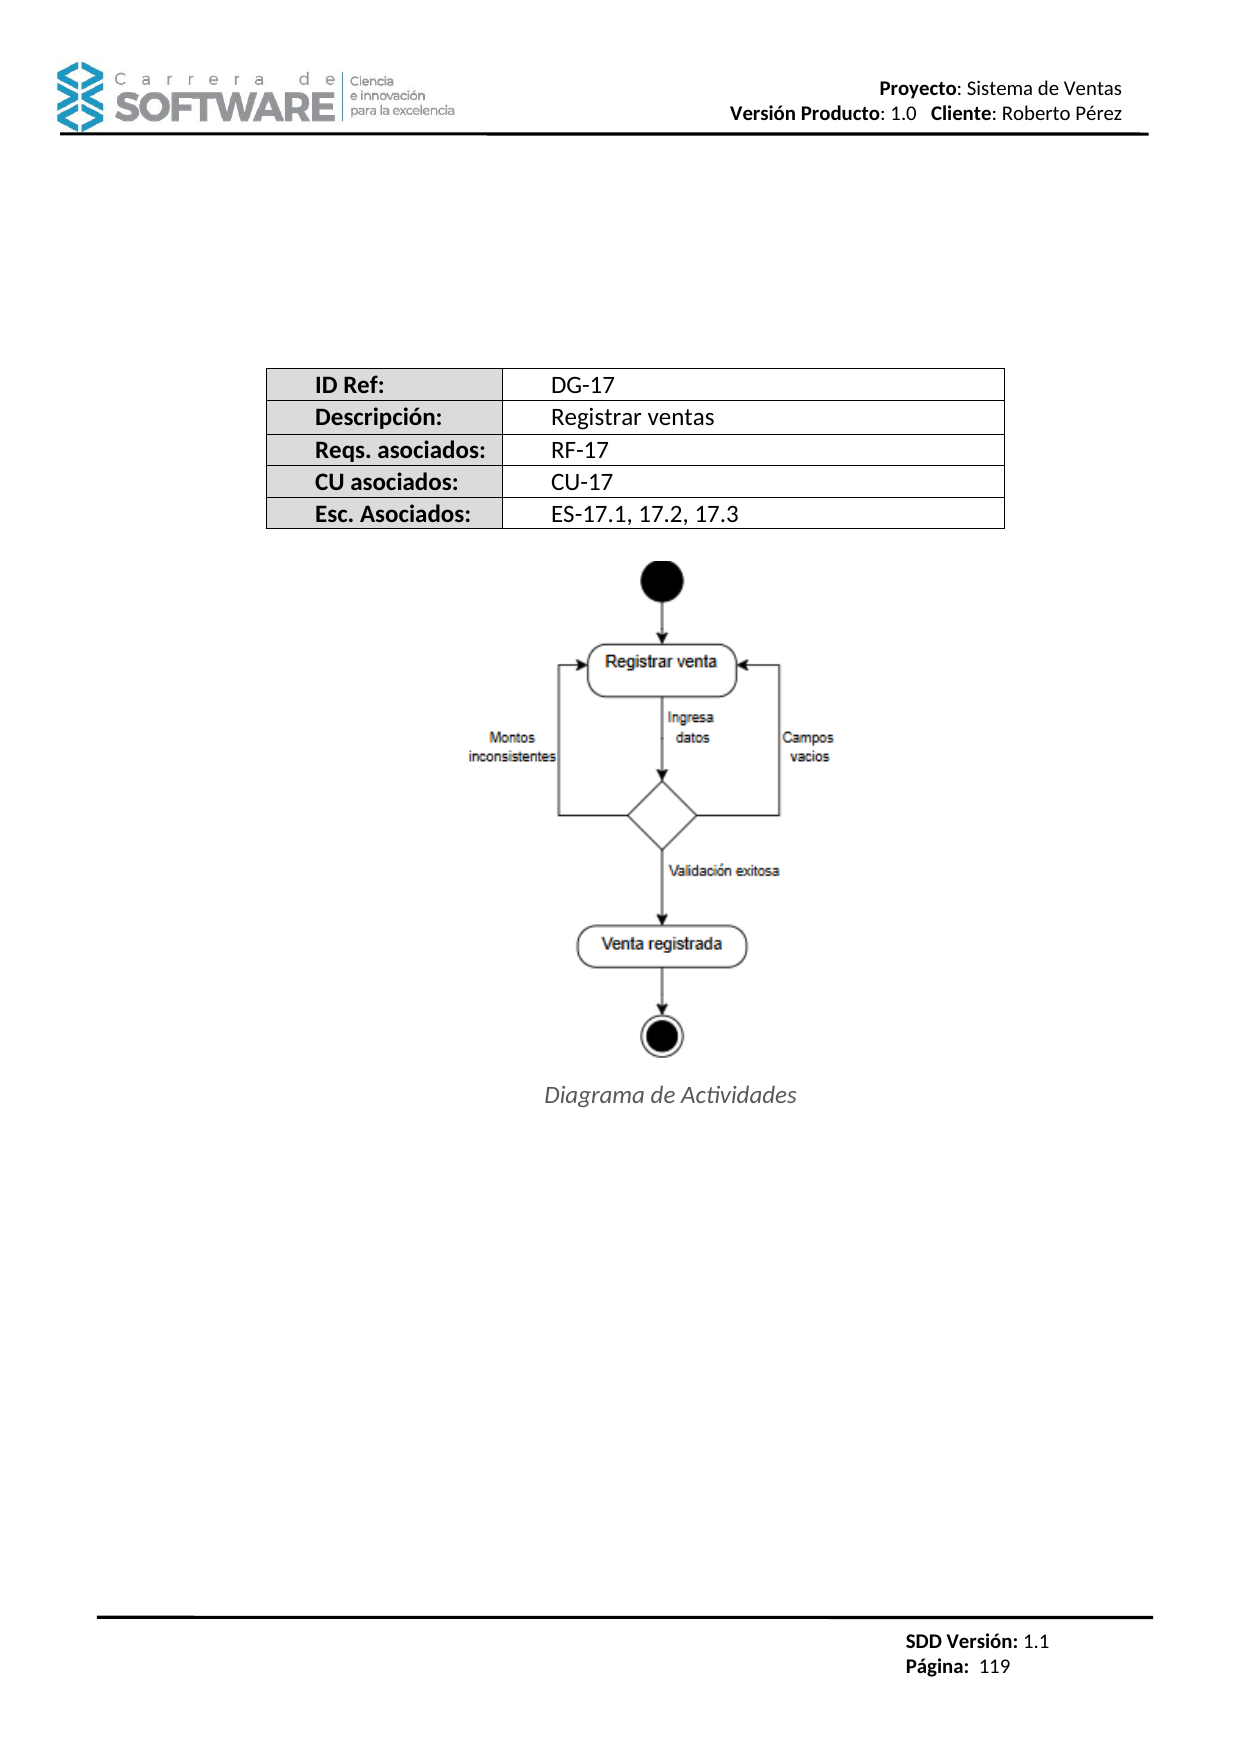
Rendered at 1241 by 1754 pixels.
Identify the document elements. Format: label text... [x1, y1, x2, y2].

table_cell Descripción: [267, 401, 502, 434]
table_header ID Ref: [267, 369, 502, 400]
table_cell Registrar ventas [503, 401, 1004, 434]
picture [451, 561, 852, 1069]
table_header DG-17 [503, 369, 1004, 400]
table_cell Reqs. asociados: [267, 435, 502, 465]
table_cell CU asociados: [267, 466, 502, 497]
table_cell RF-17 [503, 435, 1004, 465]
table_cell CU-17 [503, 466, 1004, 497]
table_cell ES-17.1, 17.2, 17.3 [503, 498, 1004, 528]
picture [46, 46, 461, 154]
table_cell Esc. Asociados: [267, 498, 502, 528]
text Diagrama de Actividades [222, 1079, 1122, 1109]
